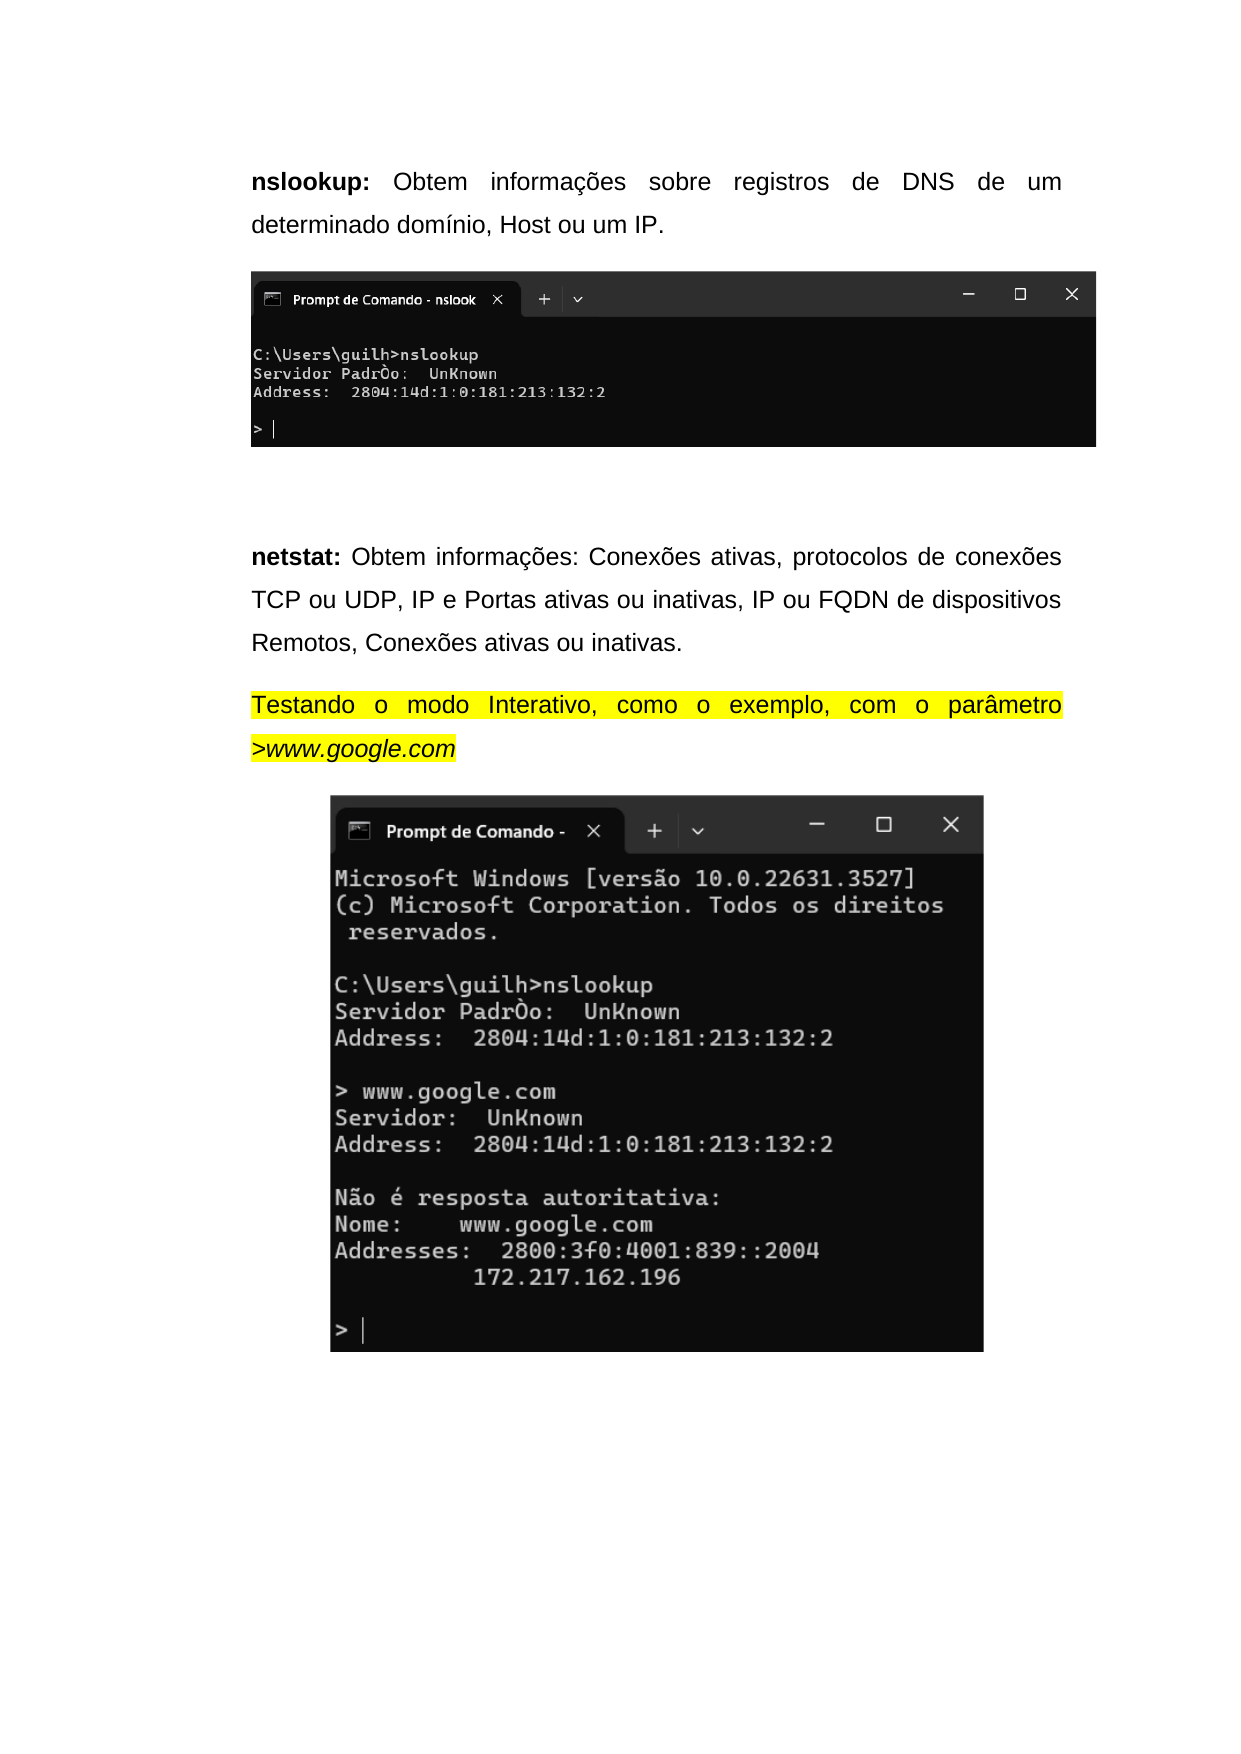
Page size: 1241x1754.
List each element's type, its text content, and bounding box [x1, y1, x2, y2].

text Testando o modo Interativo, como o exemplo, com o parâmetro >www.google.com [251, 719, 1063, 762]
picture [330, 795, 984, 1352]
text netstat: Obtem informações: Conexões ativas, protocolos de conexões TCP ou UDP, IP e Portas ativas ou inativas, IP ou FQDN de dispositivos Remotos, Conexões ativas ou inativas. [251, 542, 1063, 657]
text nslookup: Obtem informações sobre registros de DNS de um determinado domínio, Host ou um IP. [251, 167, 1063, 238]
picture [251, 271, 1097, 447]
